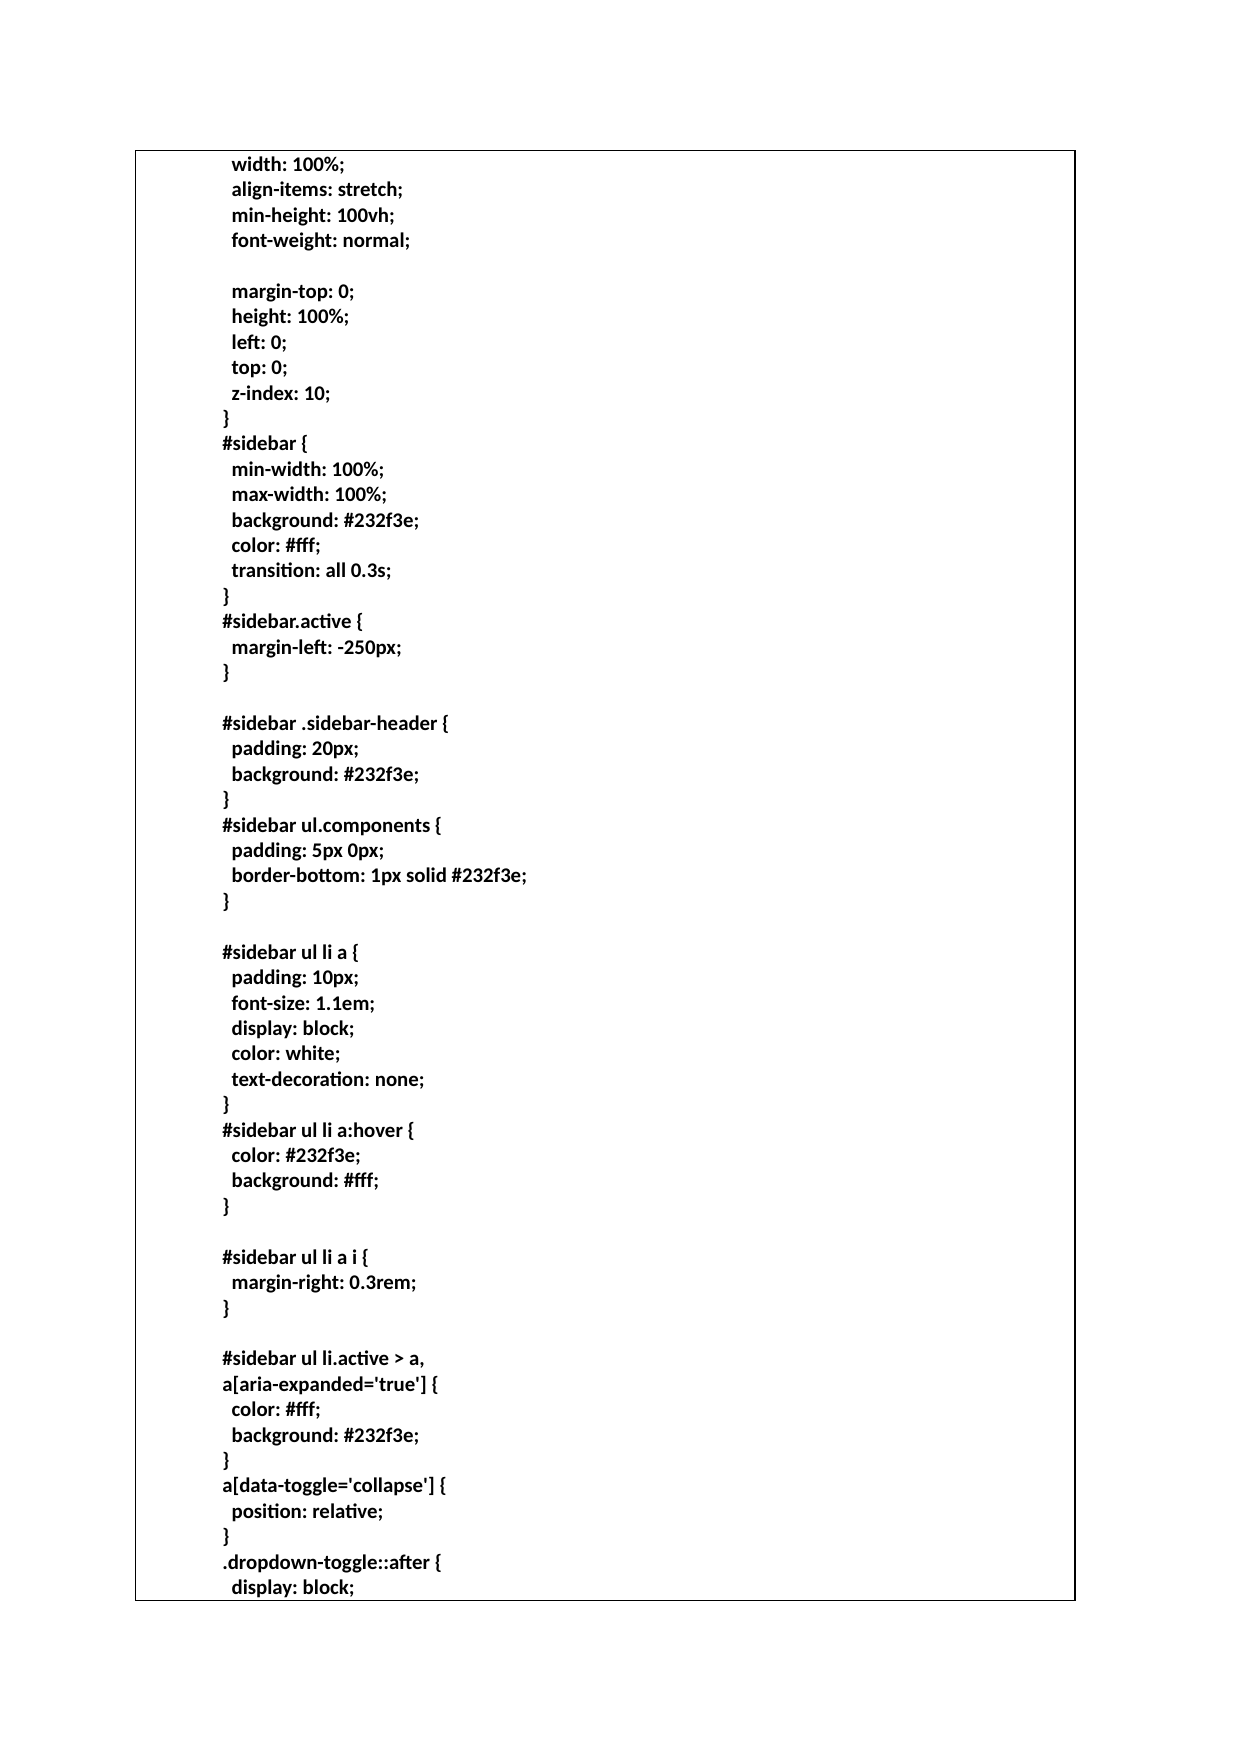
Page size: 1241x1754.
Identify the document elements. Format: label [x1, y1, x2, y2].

table_header [136, 151, 1074, 1600]
